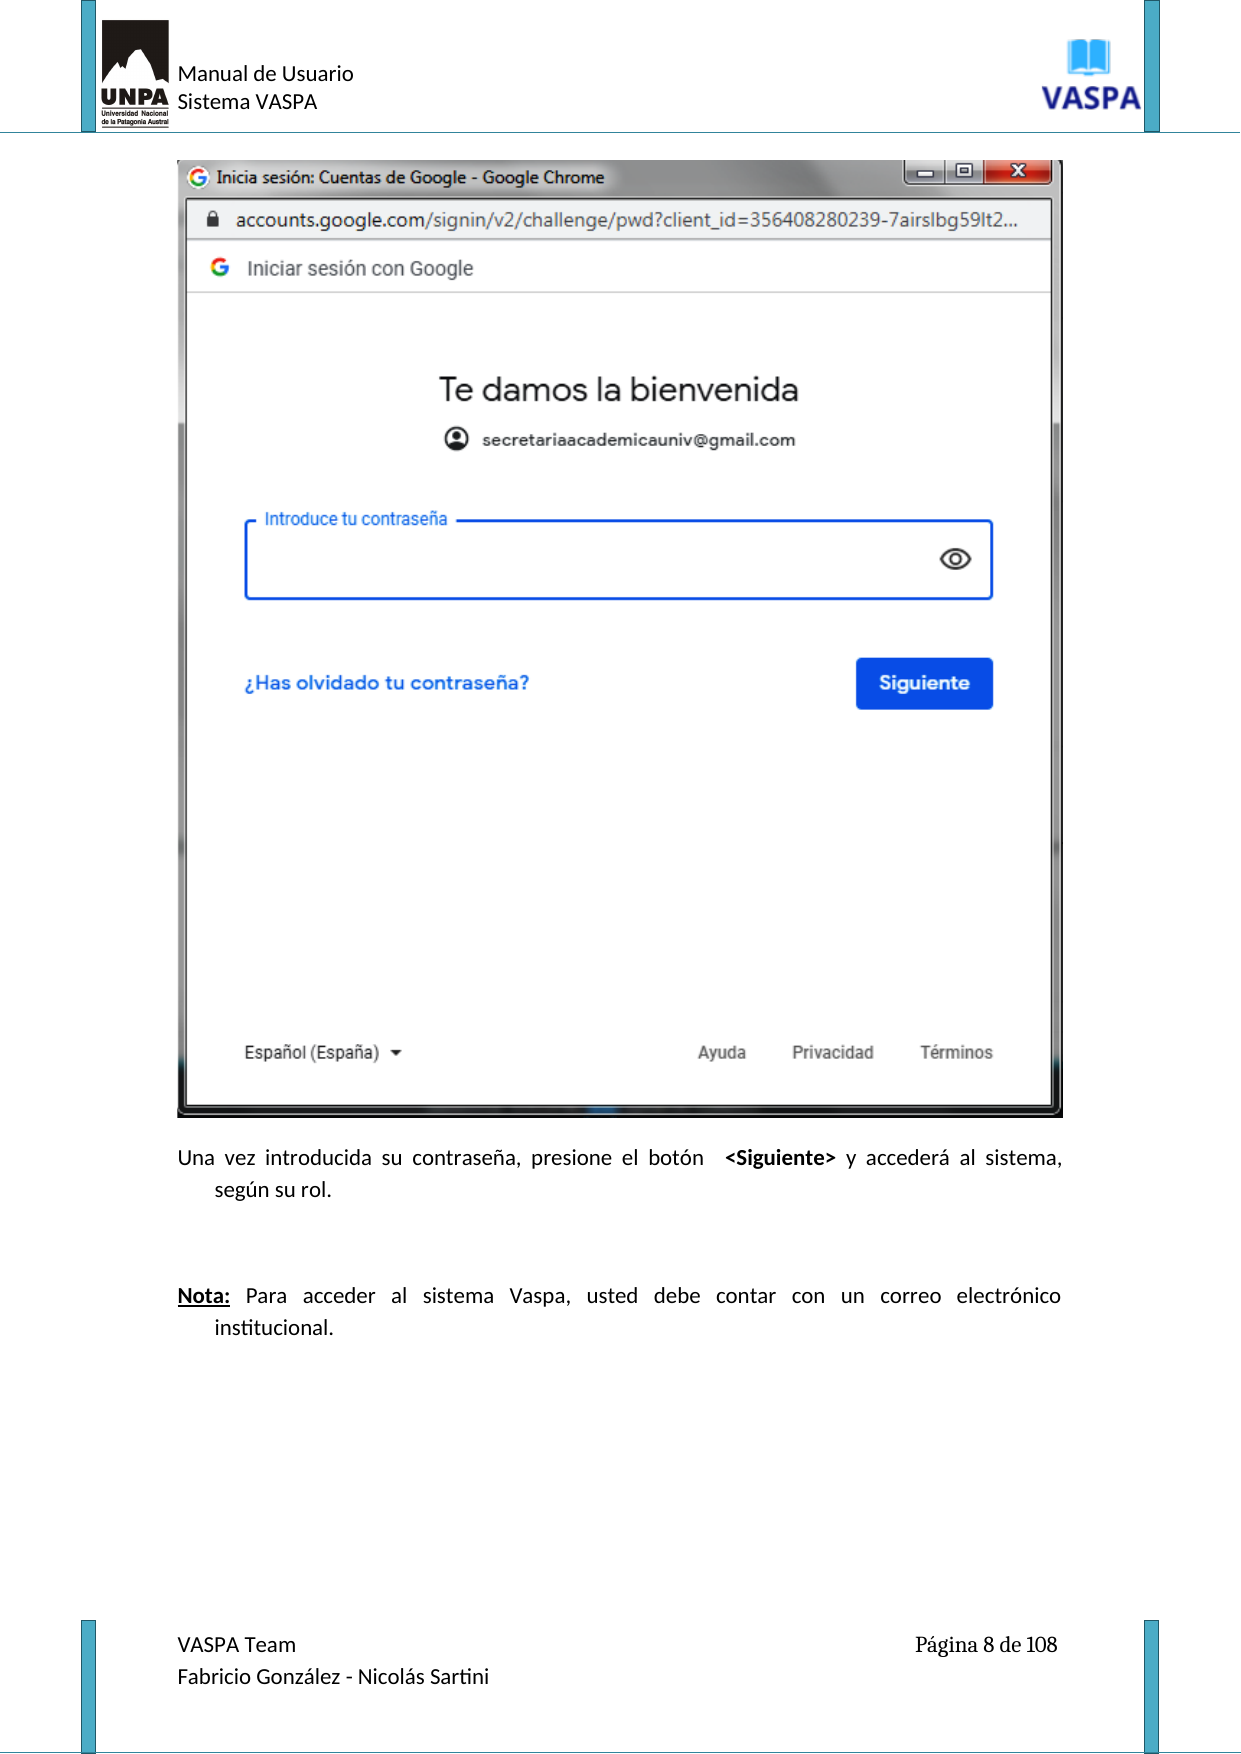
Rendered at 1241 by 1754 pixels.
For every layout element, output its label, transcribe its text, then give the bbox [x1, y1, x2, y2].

text Una vez introducida su contraseña, presione el botón <Siguiente> y accederá al sistema, según su rol. [177, 1143, 1063, 1203]
picture [1036, 19, 1146, 129]
picture [177, 160, 1063, 1118]
picture [100, 18, 170, 129]
text Nota: Para acceder al sistema Vaspa, usted debe contar con un correo electrónico institucional. [177, 1281, 1063, 1341]
